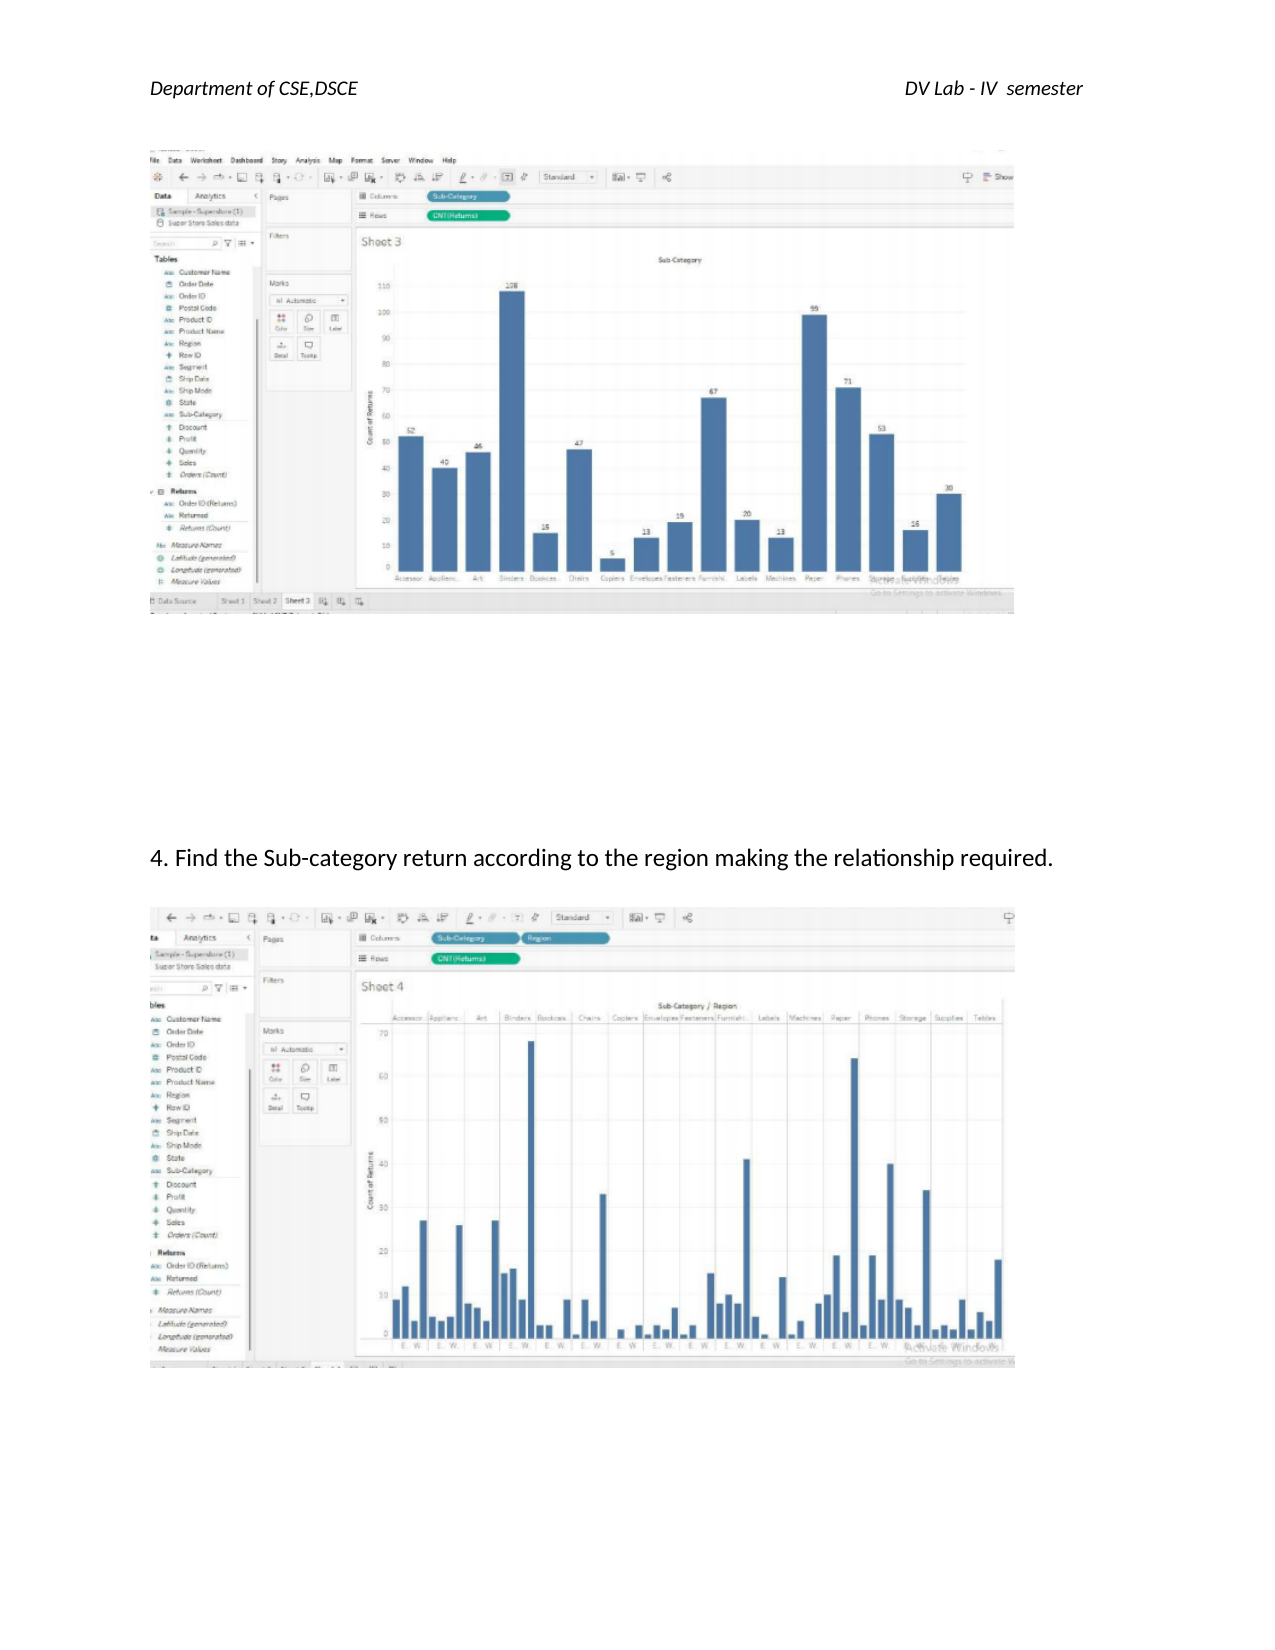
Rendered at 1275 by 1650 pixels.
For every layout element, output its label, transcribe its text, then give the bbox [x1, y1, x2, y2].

list Find the Sub-category return according to the region making the relationship required. [150, 842, 1125, 873]
picture [150, 150, 1015, 614]
picture [150, 907, 1015, 1368]
